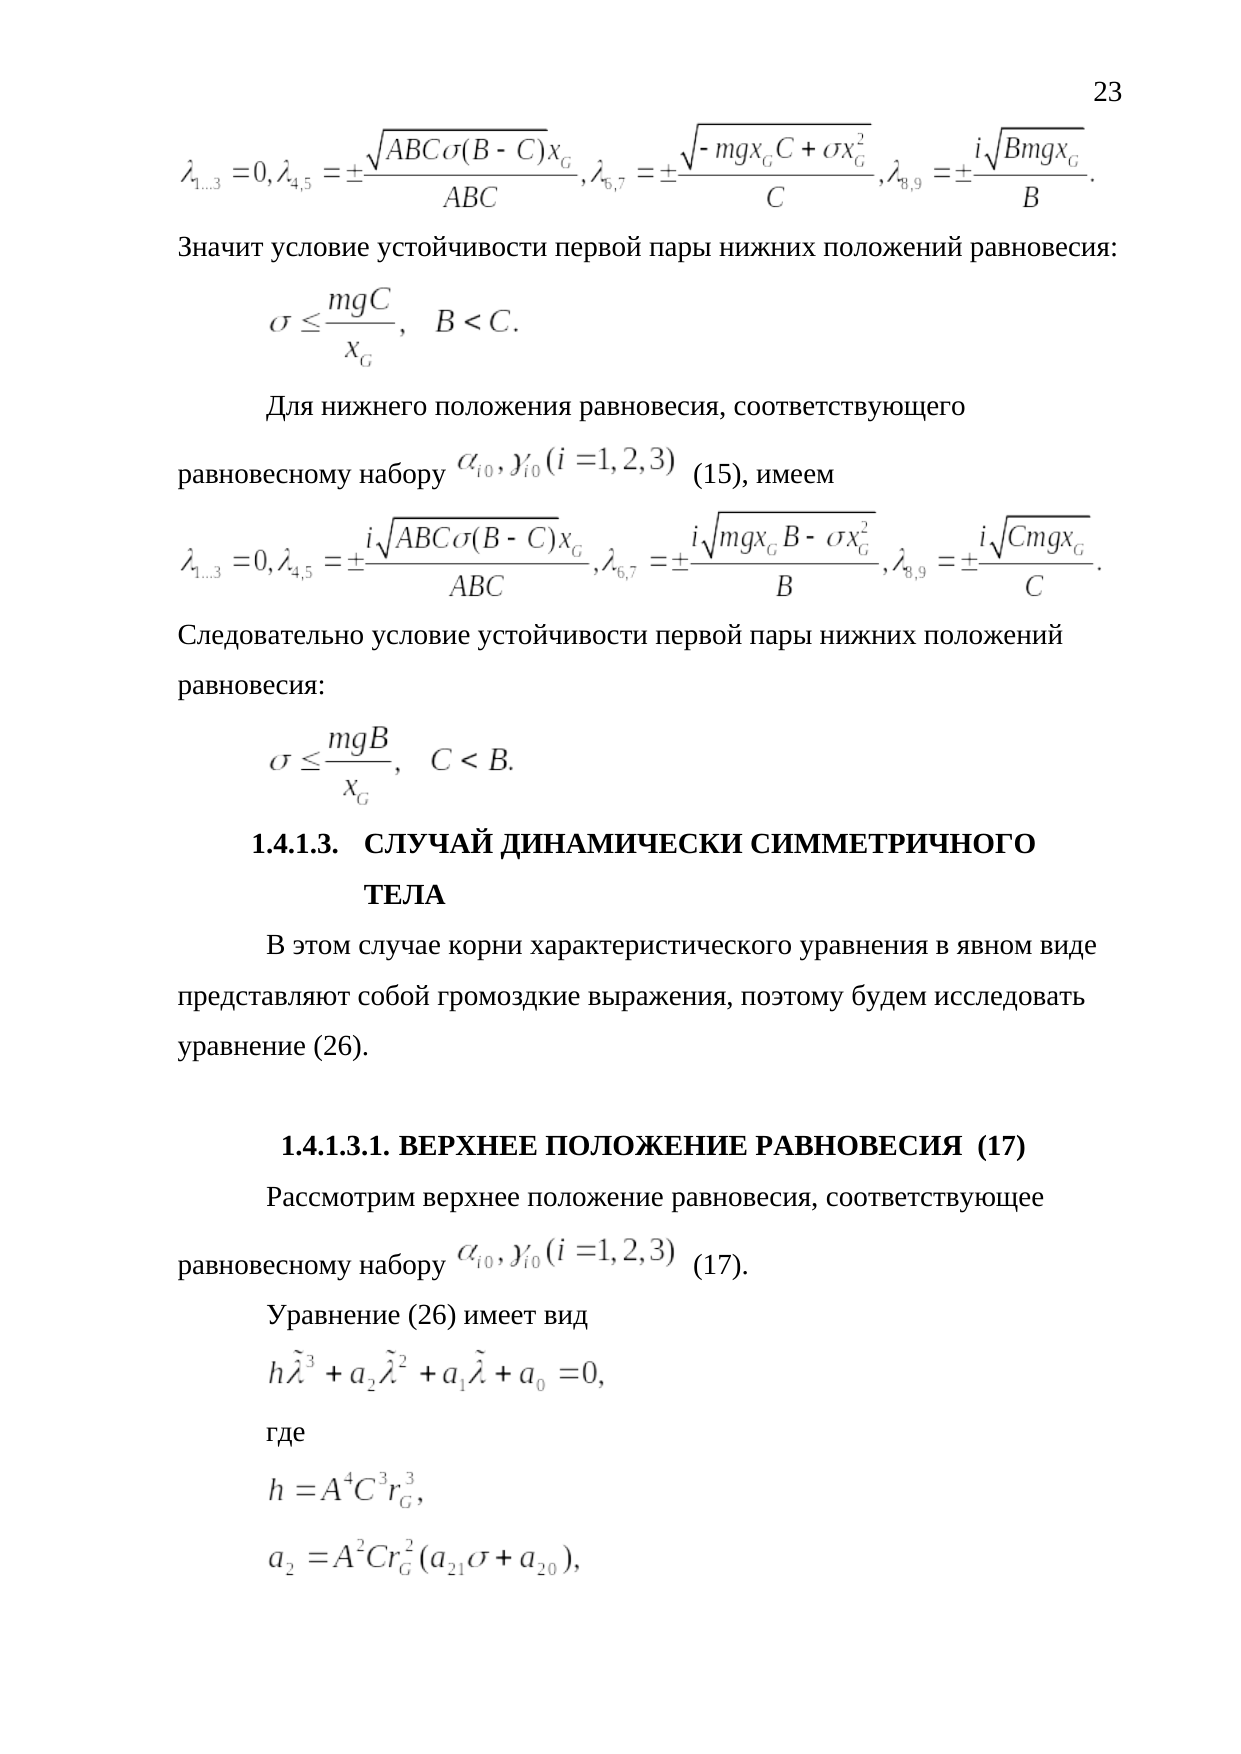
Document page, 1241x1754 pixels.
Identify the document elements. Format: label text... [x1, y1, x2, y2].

text Следовательно условие устойчивости первой пары нижних положений равновесия: [177, 507, 1122, 701]
text Для нижнего положения равновесия, соответствующего равновесному набору (15), имеем [177, 388, 1122, 490]
text Значит условие устойчивости первой пары нижних положений равновесия: [177, 118, 1122, 262]
text где [177, 1414, 1122, 1448]
text В этом случае корни характеристического уравнения в явном виде представляют собой громоздкие выражения, поэтому будем исследовать уравнение (26). [177, 927, 1122, 1061]
text Уравнение (26) имеет вид [177, 1297, 1122, 1331]
list ВЕРХНЕЕ ПОЛОЖЕНИЕ РАВНОВЕСИЯ (17) [281, 1128, 1122, 1162]
text Рассмотрим верхнее положение равновесия, соответствующее равновесному набору (17). [177, 1179, 1122, 1281]
list СЛУЧАЙ ДИНАМИЧЕСКИ СИММЕТРИЧНОГО ТЕЛА [251, 827, 1122, 911]
